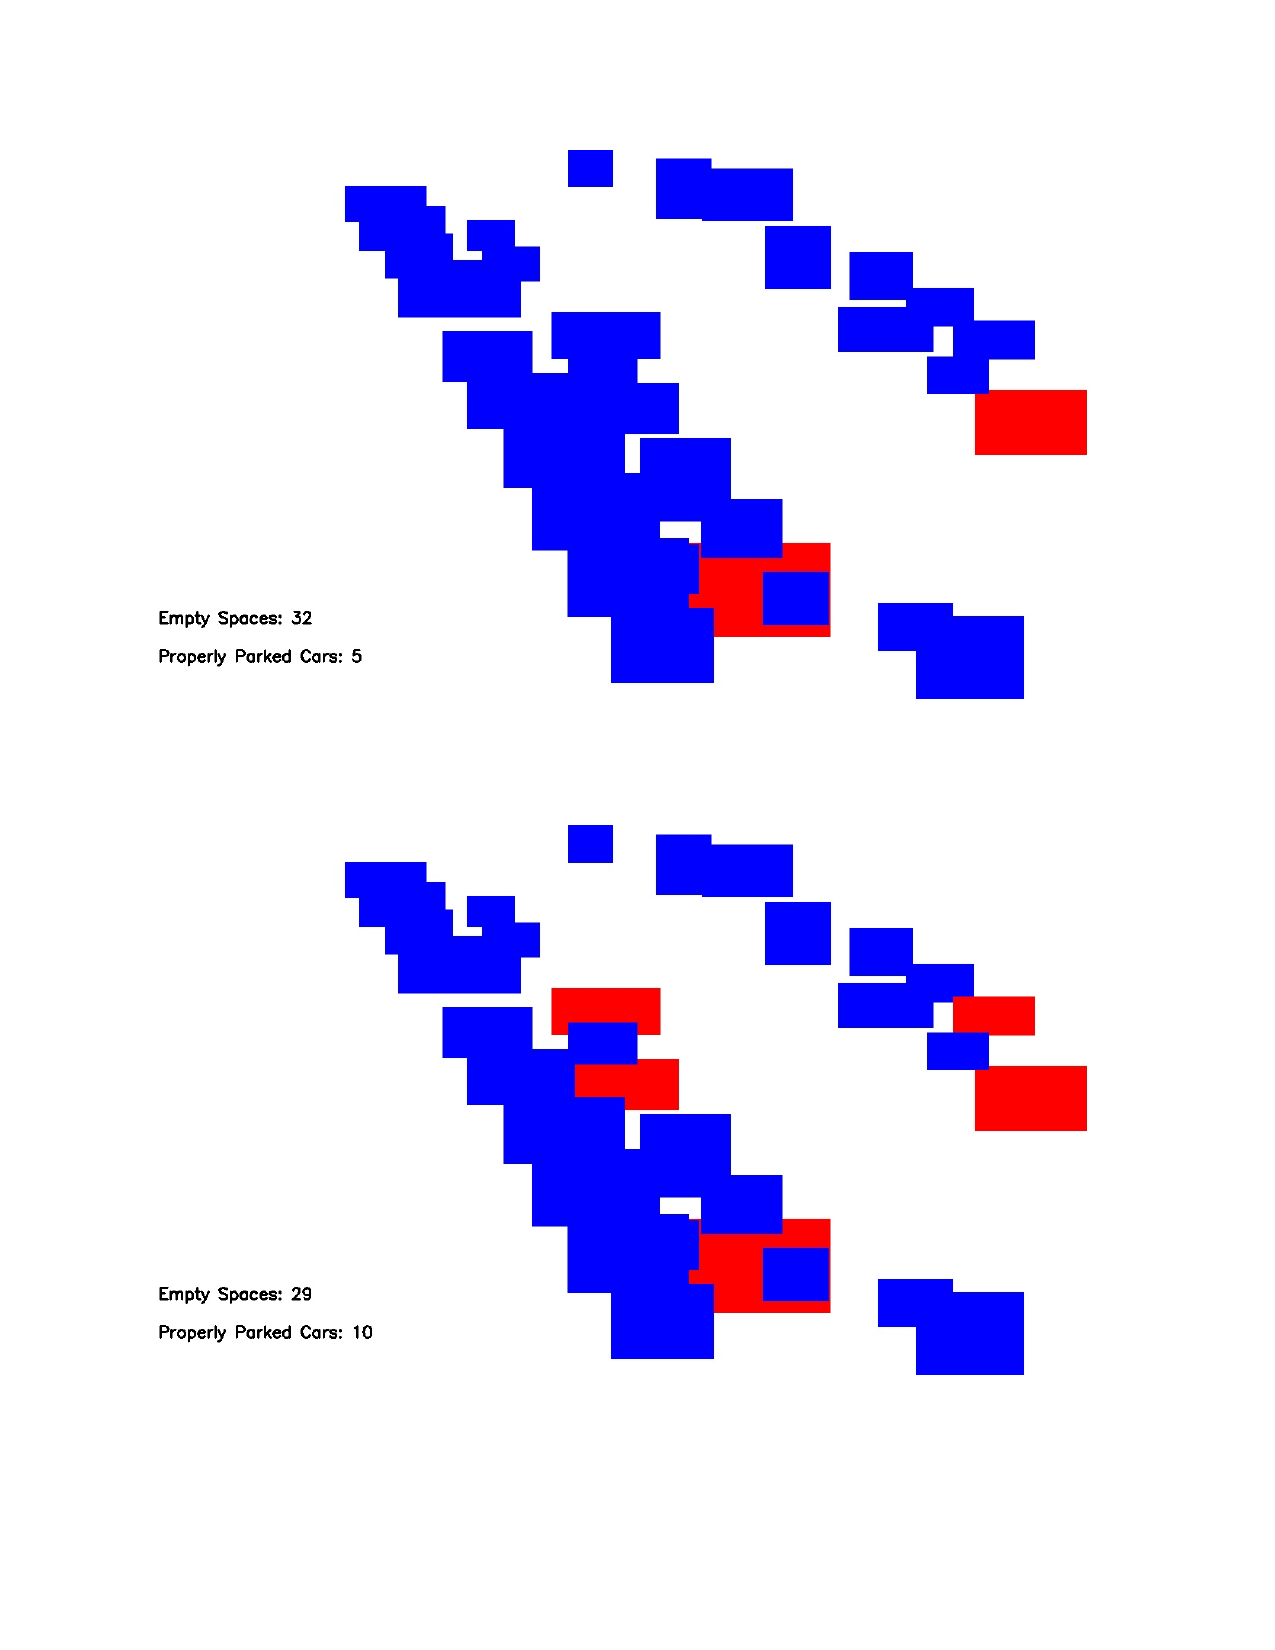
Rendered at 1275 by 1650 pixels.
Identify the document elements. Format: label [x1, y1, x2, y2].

picture [150, 825, 1125, 1375]
picture [150, 150, 1125, 699]
